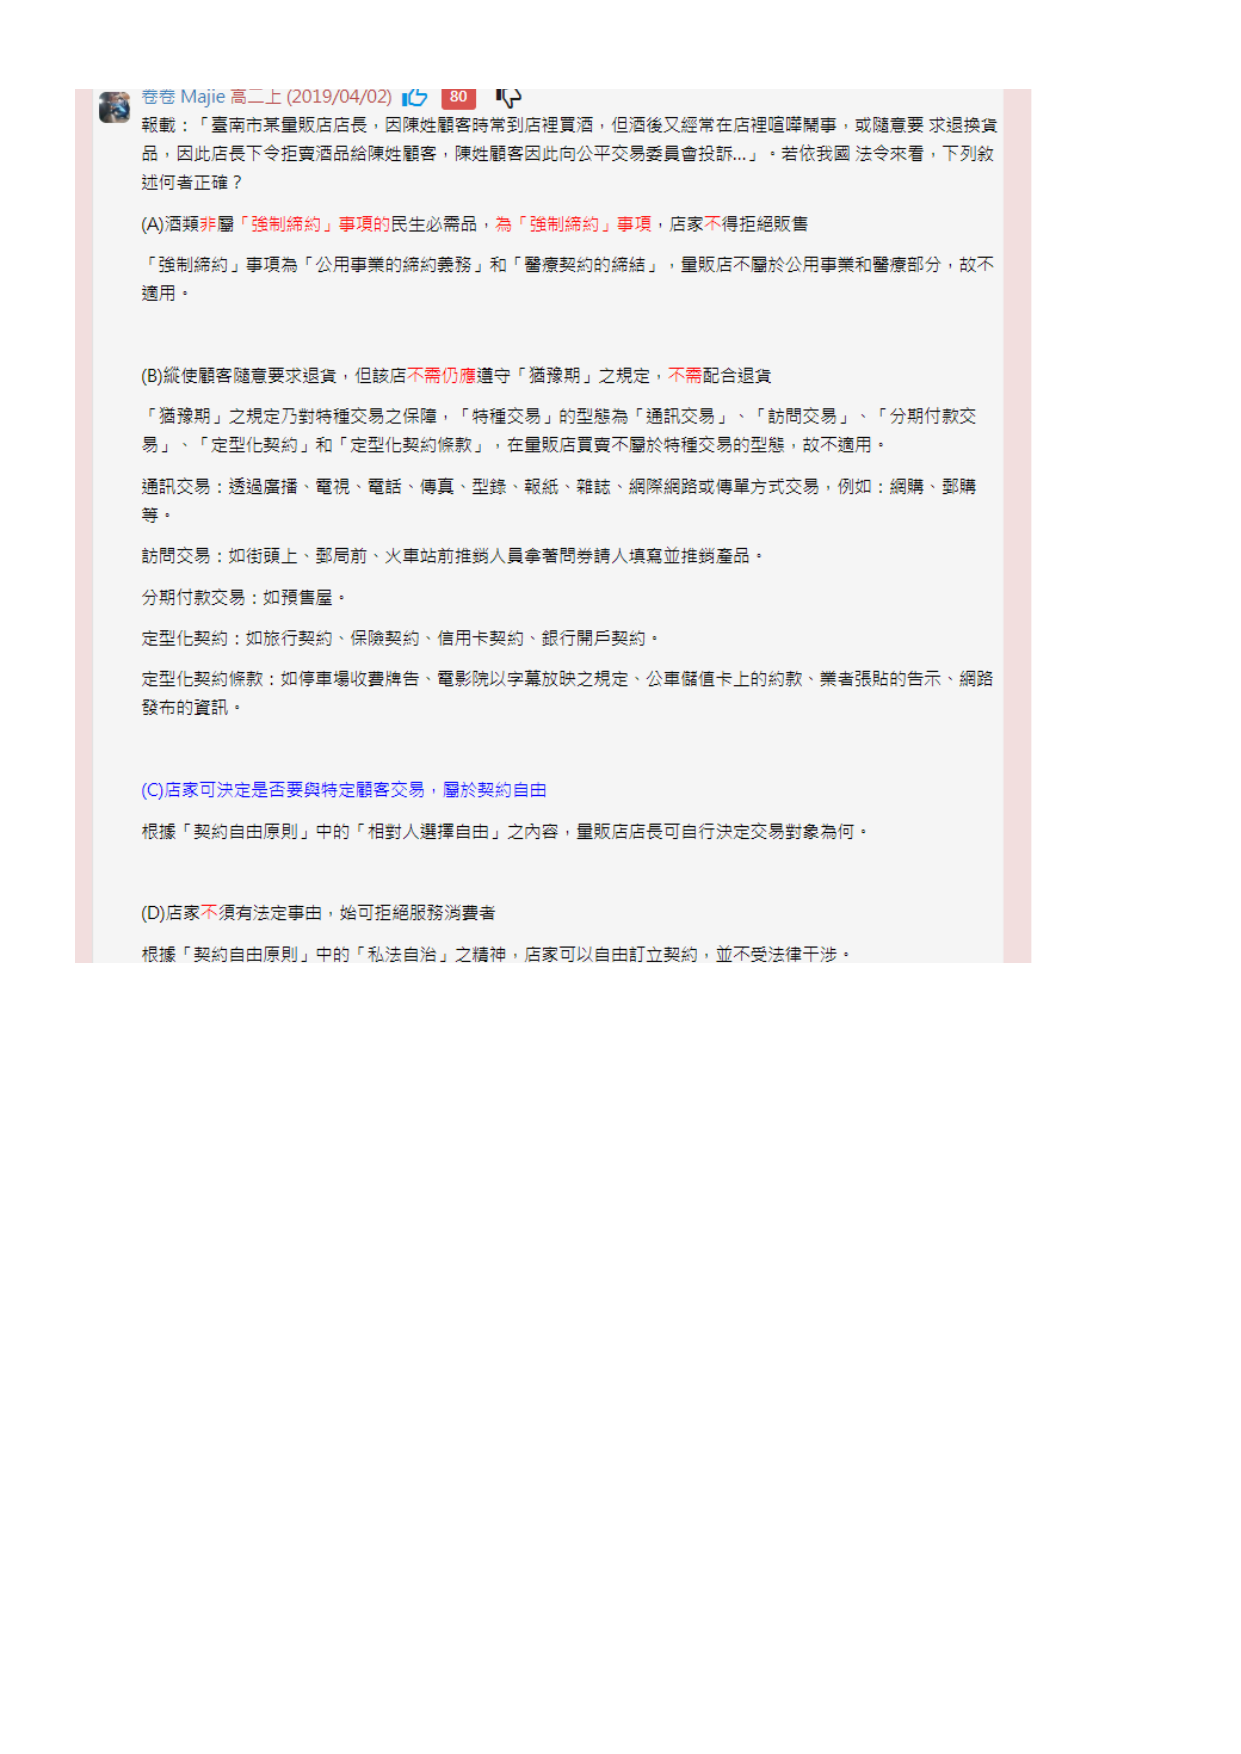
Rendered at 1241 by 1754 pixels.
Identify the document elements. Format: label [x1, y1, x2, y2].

picture [75, 89, 1032, 963]
